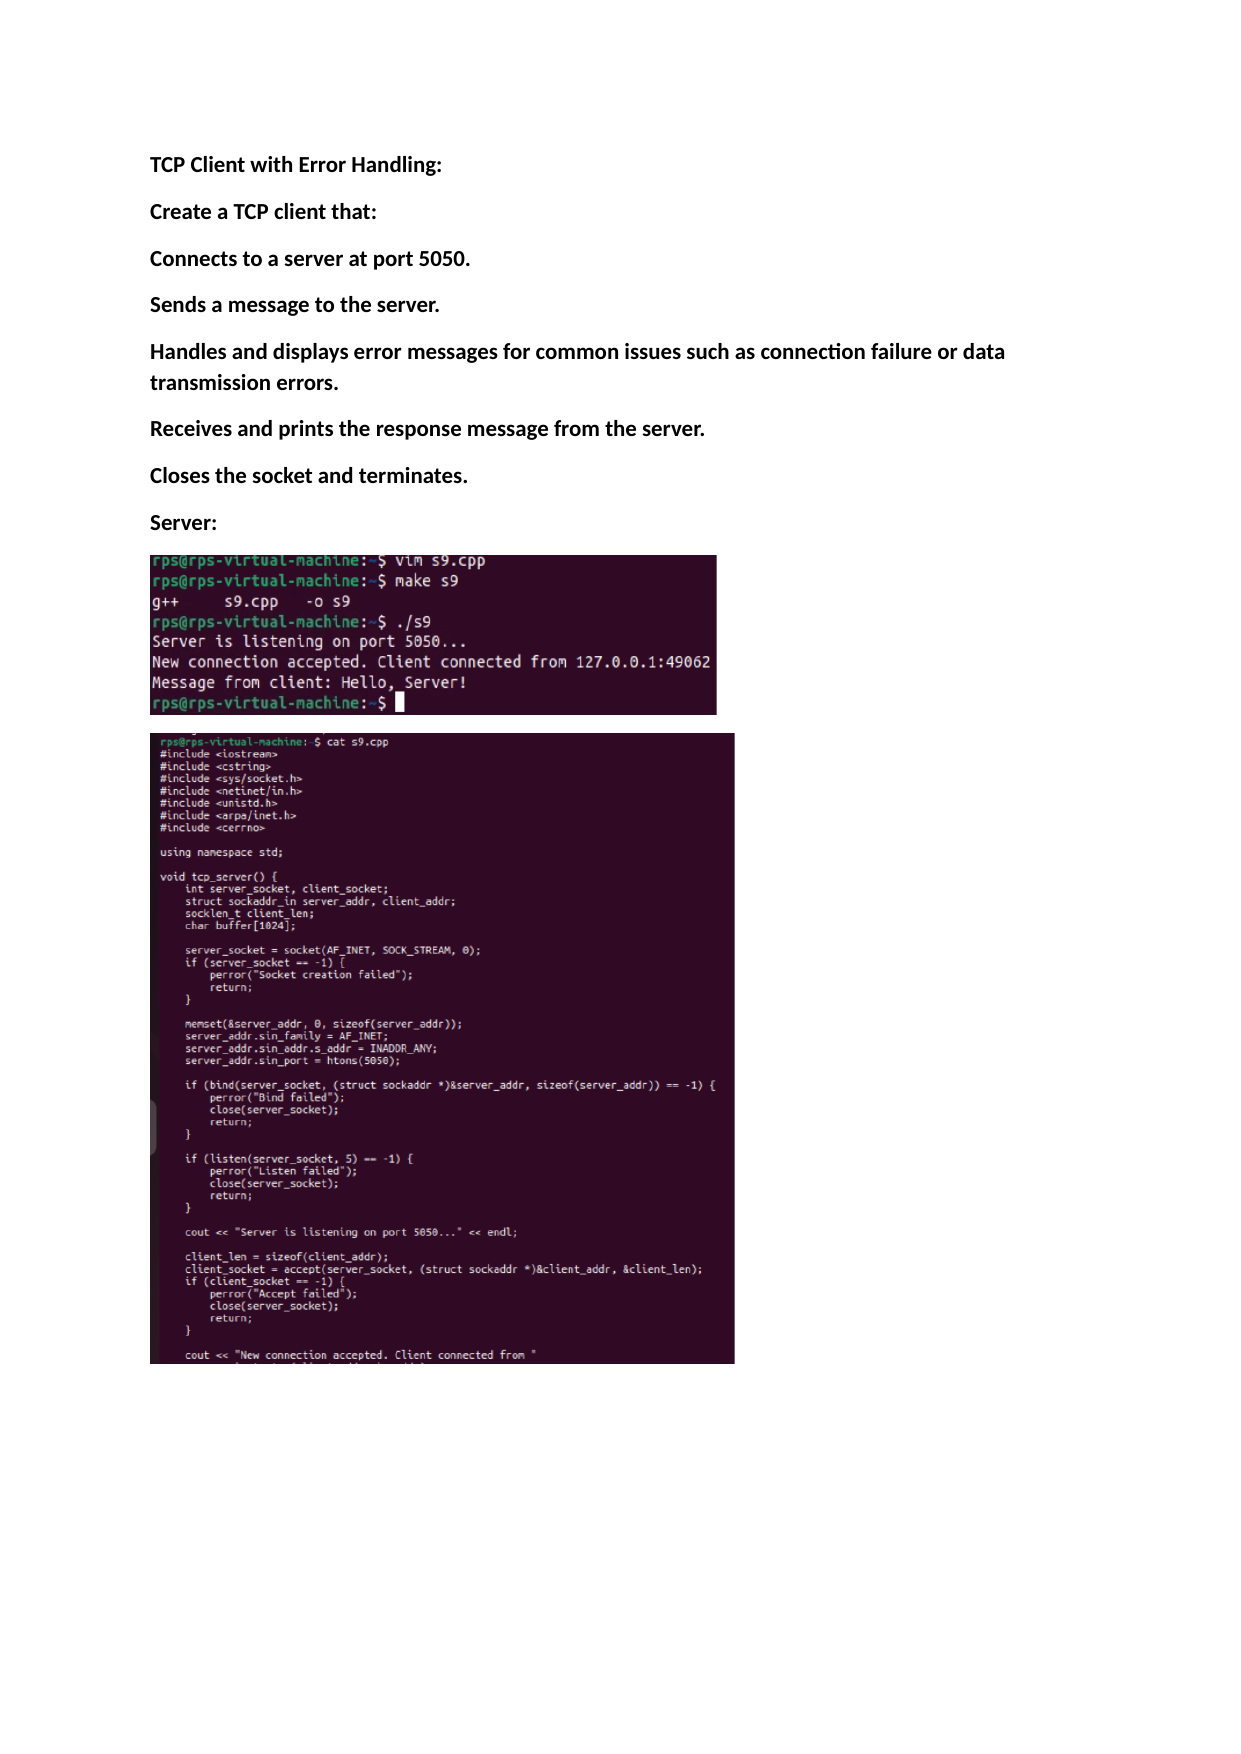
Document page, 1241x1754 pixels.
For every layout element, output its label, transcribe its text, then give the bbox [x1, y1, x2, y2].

text Sends a message to the server. [150, 291, 1090, 319]
text Handles and displays error messages for common issues such as connection failure or data transmission errors. [150, 337, 1090, 396]
text Receives and prints the response message from the server. [150, 414, 1090, 443]
text Closes the socket and terminates. [150, 461, 1090, 489]
picture [150, 733, 735, 1364]
text TCP Client with Error Handling: [150, 150, 1090, 178]
picture [150, 555, 717, 715]
text Server: [150, 508, 1090, 536]
text Create a TCP client that: [150, 197, 1090, 225]
text Connects to a server at port 5050. [150, 244, 1090, 272]
